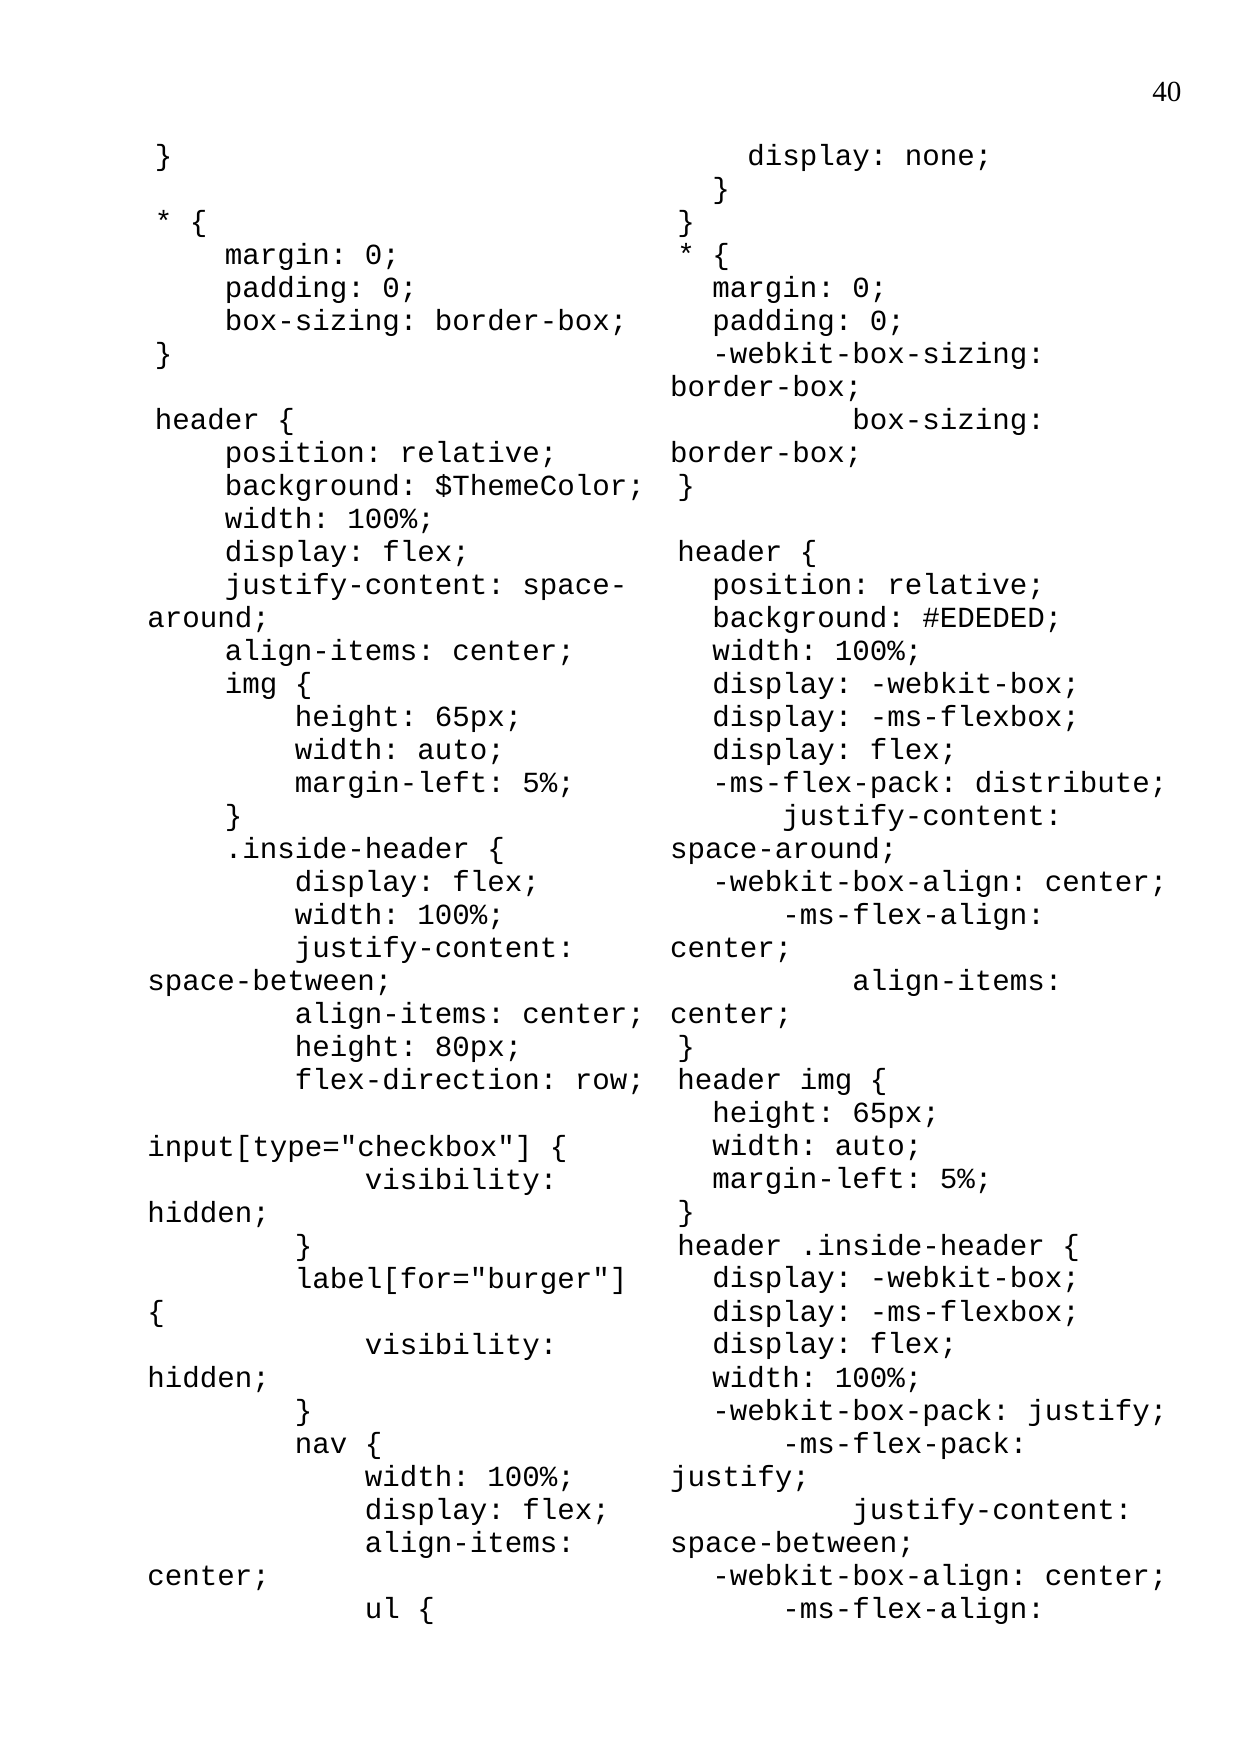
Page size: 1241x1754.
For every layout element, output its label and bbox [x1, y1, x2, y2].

table_cell [659, 141, 1181, 1627]
table_cell [136, 141, 658, 1627]
